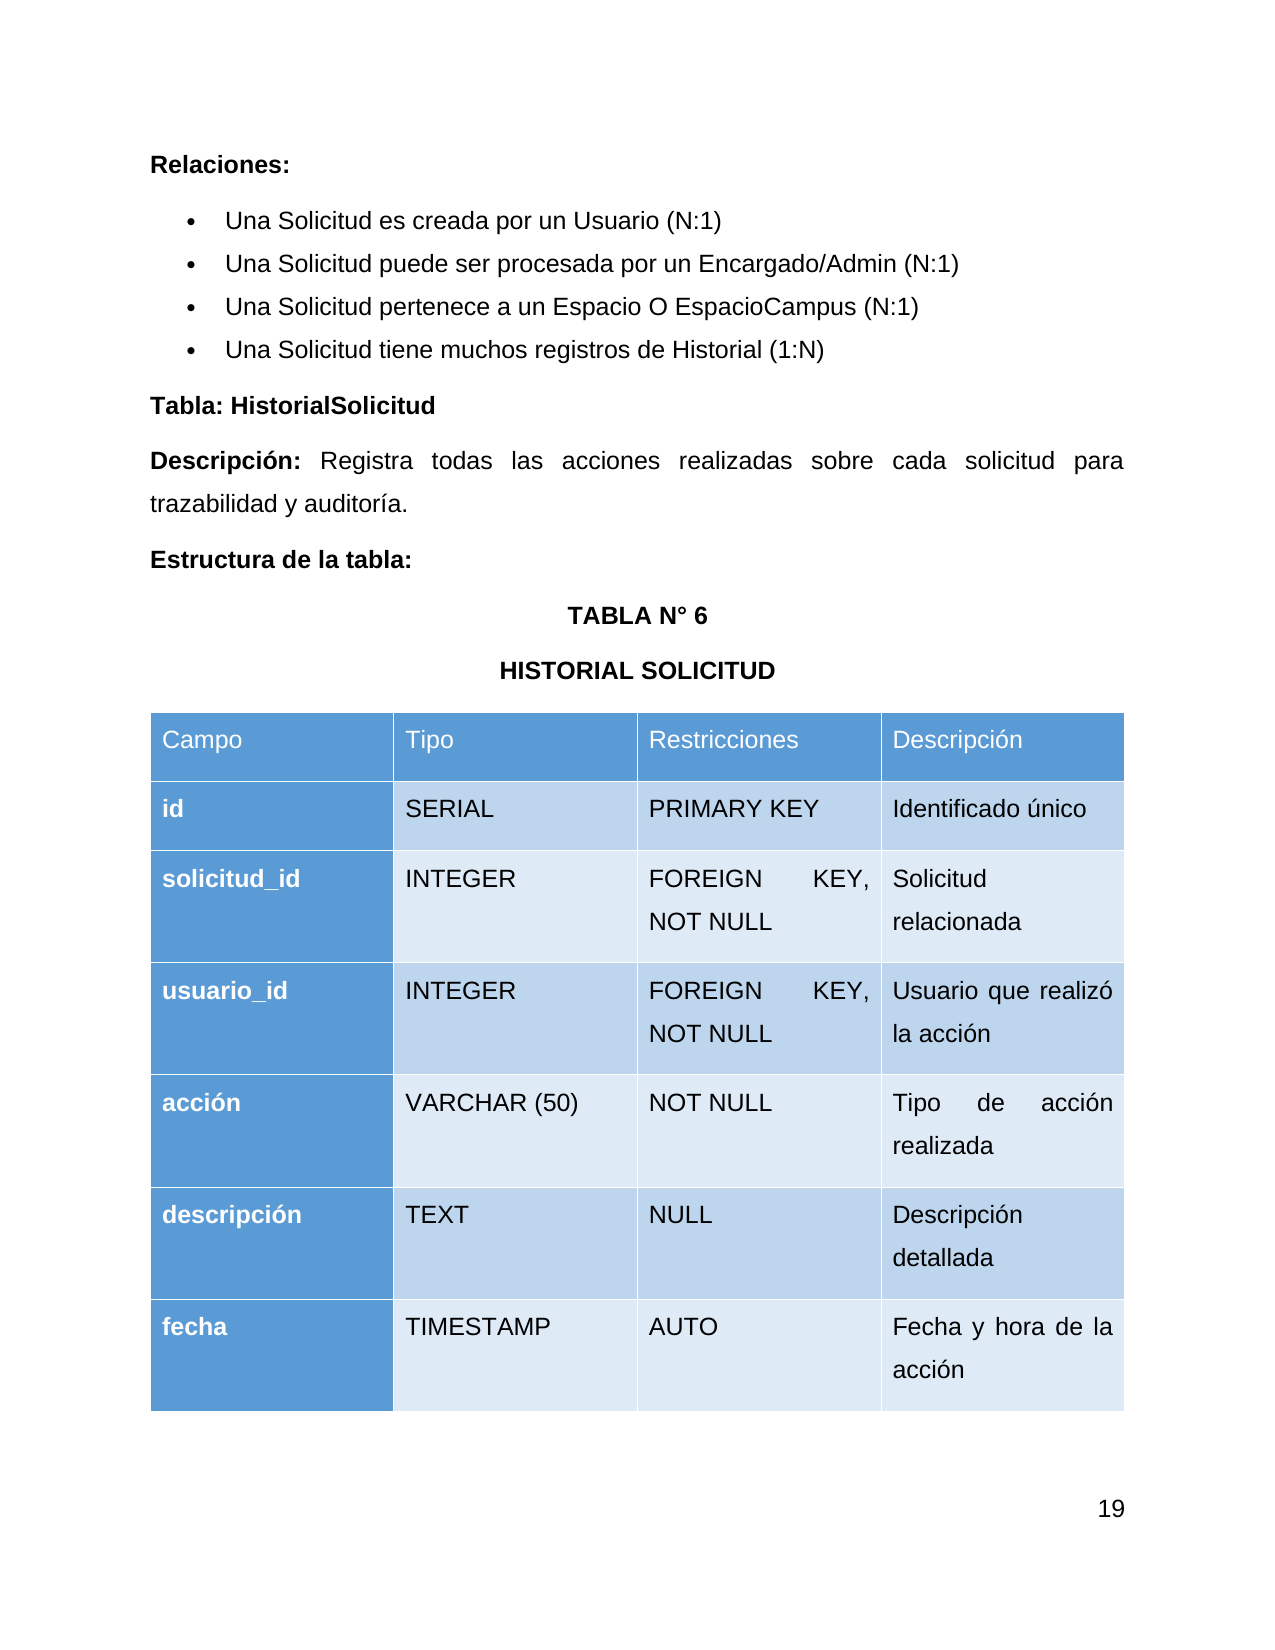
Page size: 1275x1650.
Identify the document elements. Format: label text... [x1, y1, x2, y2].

text Tabla: HistorialSolicitud [150, 391, 1125, 419]
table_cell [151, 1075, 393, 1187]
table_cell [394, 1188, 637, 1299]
list Una Solicitud tiene muchos registros de Historial (1:N) [187, 335, 1125, 364]
list Una Solicitud puede ser procesada por un Encargado/Admin (N:1) [187, 249, 1125, 277]
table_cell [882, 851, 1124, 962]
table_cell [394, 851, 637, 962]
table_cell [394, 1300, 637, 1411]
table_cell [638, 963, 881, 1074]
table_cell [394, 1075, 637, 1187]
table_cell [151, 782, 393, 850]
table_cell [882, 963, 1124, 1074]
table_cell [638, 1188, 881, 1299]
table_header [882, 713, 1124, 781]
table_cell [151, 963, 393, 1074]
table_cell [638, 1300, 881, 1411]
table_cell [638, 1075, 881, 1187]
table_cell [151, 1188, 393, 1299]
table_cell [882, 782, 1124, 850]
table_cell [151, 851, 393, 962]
text Descripción: Registra todas las acciones realizadas sobre cada solicitud para trazabilidad y auditoría. [150, 446, 1125, 518]
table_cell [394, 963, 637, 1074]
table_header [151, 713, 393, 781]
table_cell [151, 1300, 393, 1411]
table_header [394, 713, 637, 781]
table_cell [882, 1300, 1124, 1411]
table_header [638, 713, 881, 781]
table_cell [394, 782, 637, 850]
text HISTORIAL SOLICITUD [150, 656, 1125, 685]
list Una Solicitud es creada por un Usuario (N:1) [187, 206, 1125, 234]
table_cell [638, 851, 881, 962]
text TABLA N° 6 [150, 601, 1125, 629]
text Estructura de la tabla: [150, 545, 1125, 574]
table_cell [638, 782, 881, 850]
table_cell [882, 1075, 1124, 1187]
text Relaciones: [150, 150, 1125, 179]
list Una Solicitud pertenece a un Espacio O EspacioCampus (N:1) [187, 292, 1125, 321]
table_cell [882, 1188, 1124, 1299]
